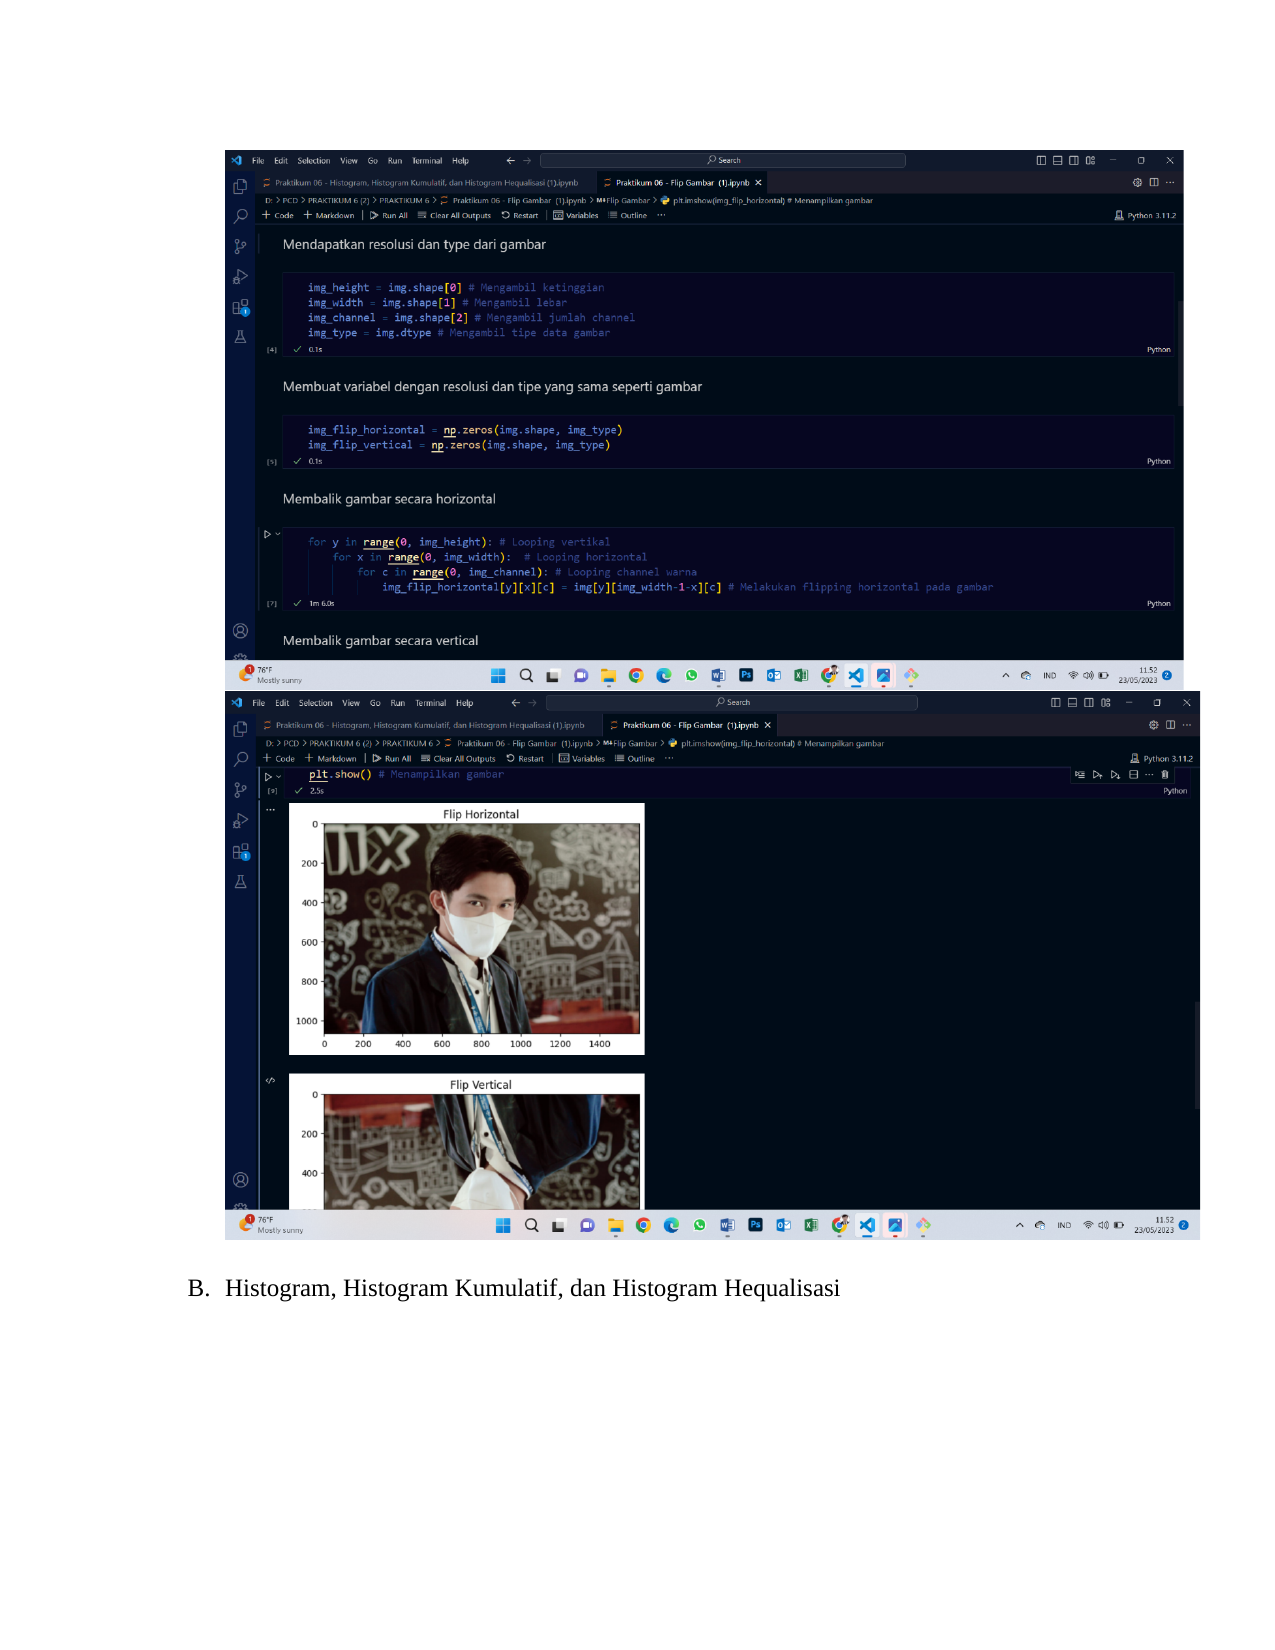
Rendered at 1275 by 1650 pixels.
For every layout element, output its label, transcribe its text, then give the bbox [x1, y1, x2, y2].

picture [225, 150, 1184, 690]
list Histogram, Histogram Kumulatif, dan Histogram Hequalisasi [187, 1273, 1125, 1302]
picture [225, 691, 1200, 1240]
